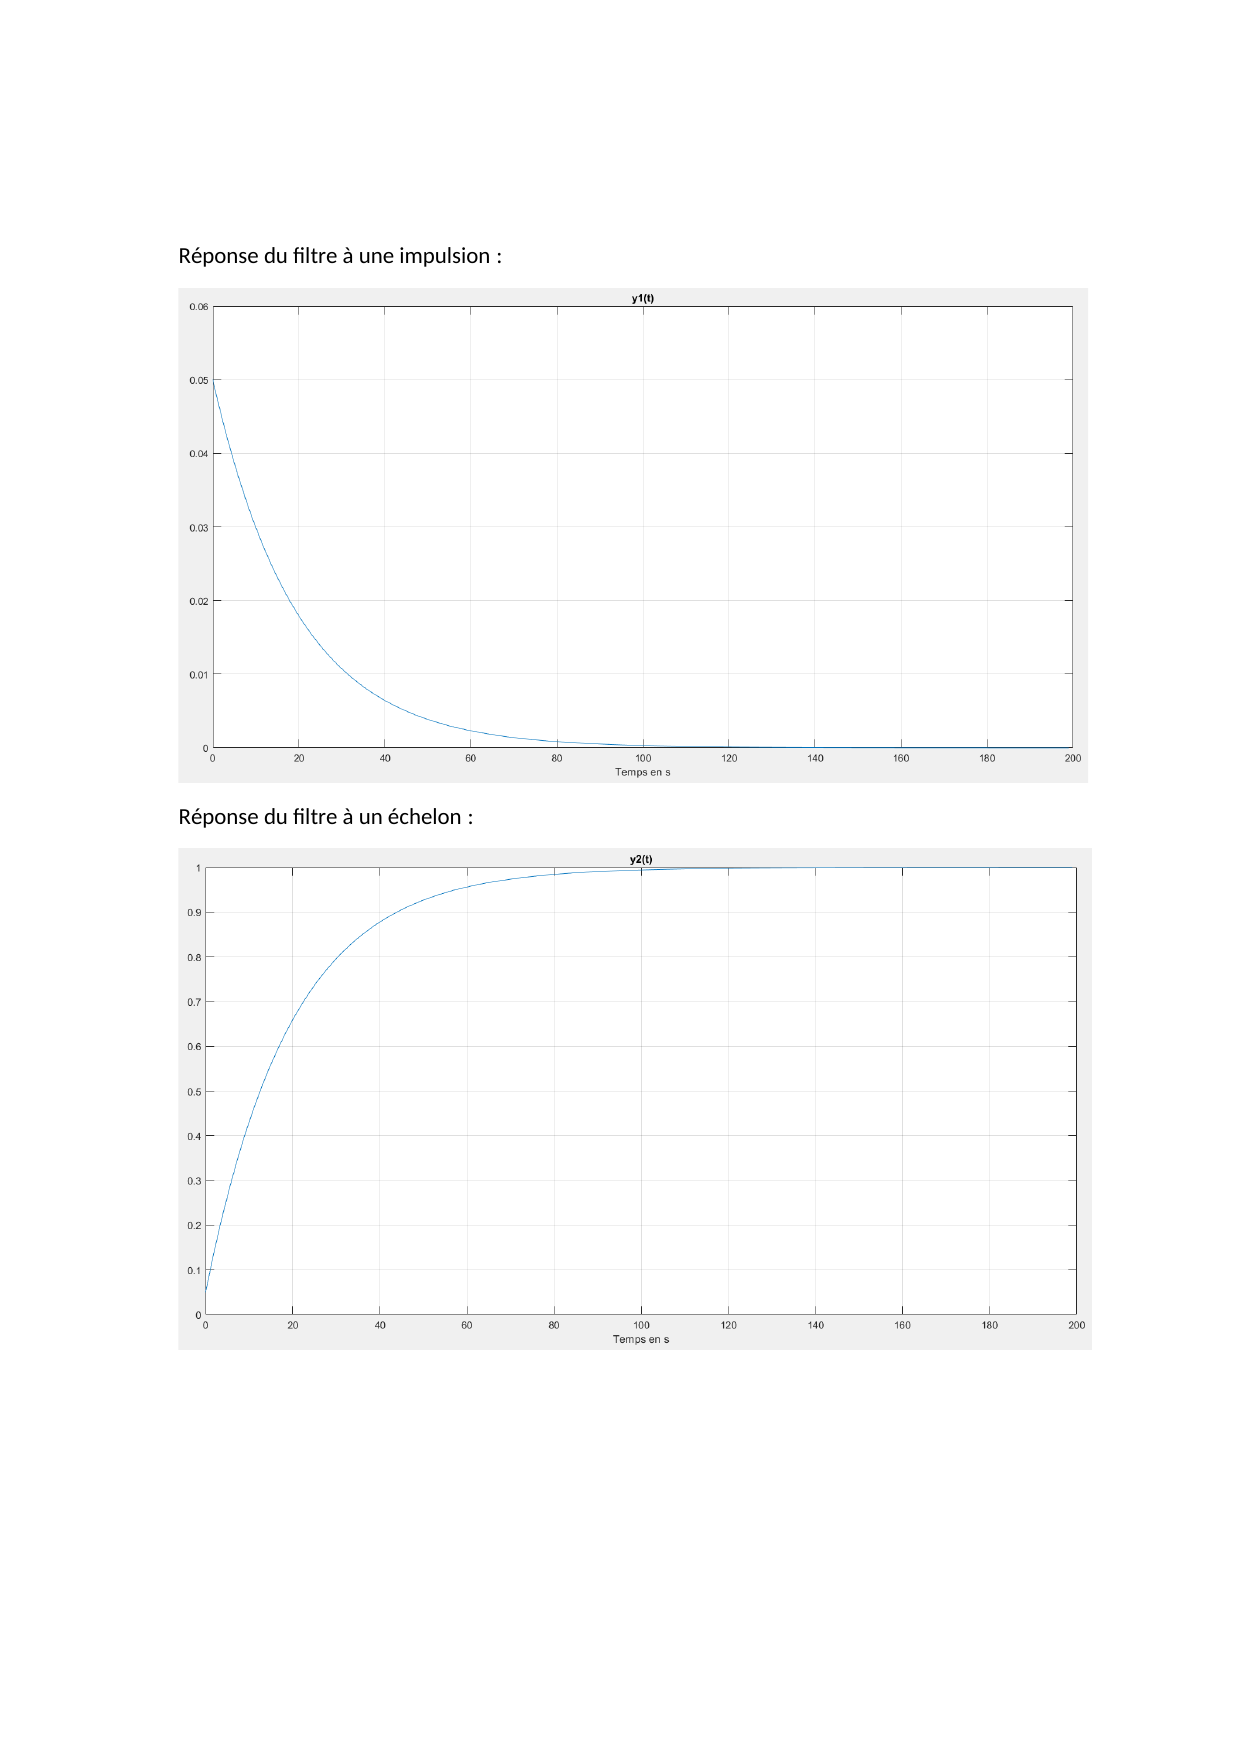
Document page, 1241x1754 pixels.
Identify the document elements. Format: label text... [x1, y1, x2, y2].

picture [178, 288, 1089, 783]
text Réponse du filtre à un échelon : [148, 802, 1093, 830]
picture [178, 848, 1092, 1350]
text Réponse du filtre à une impulsion : [148, 241, 1093, 269]
